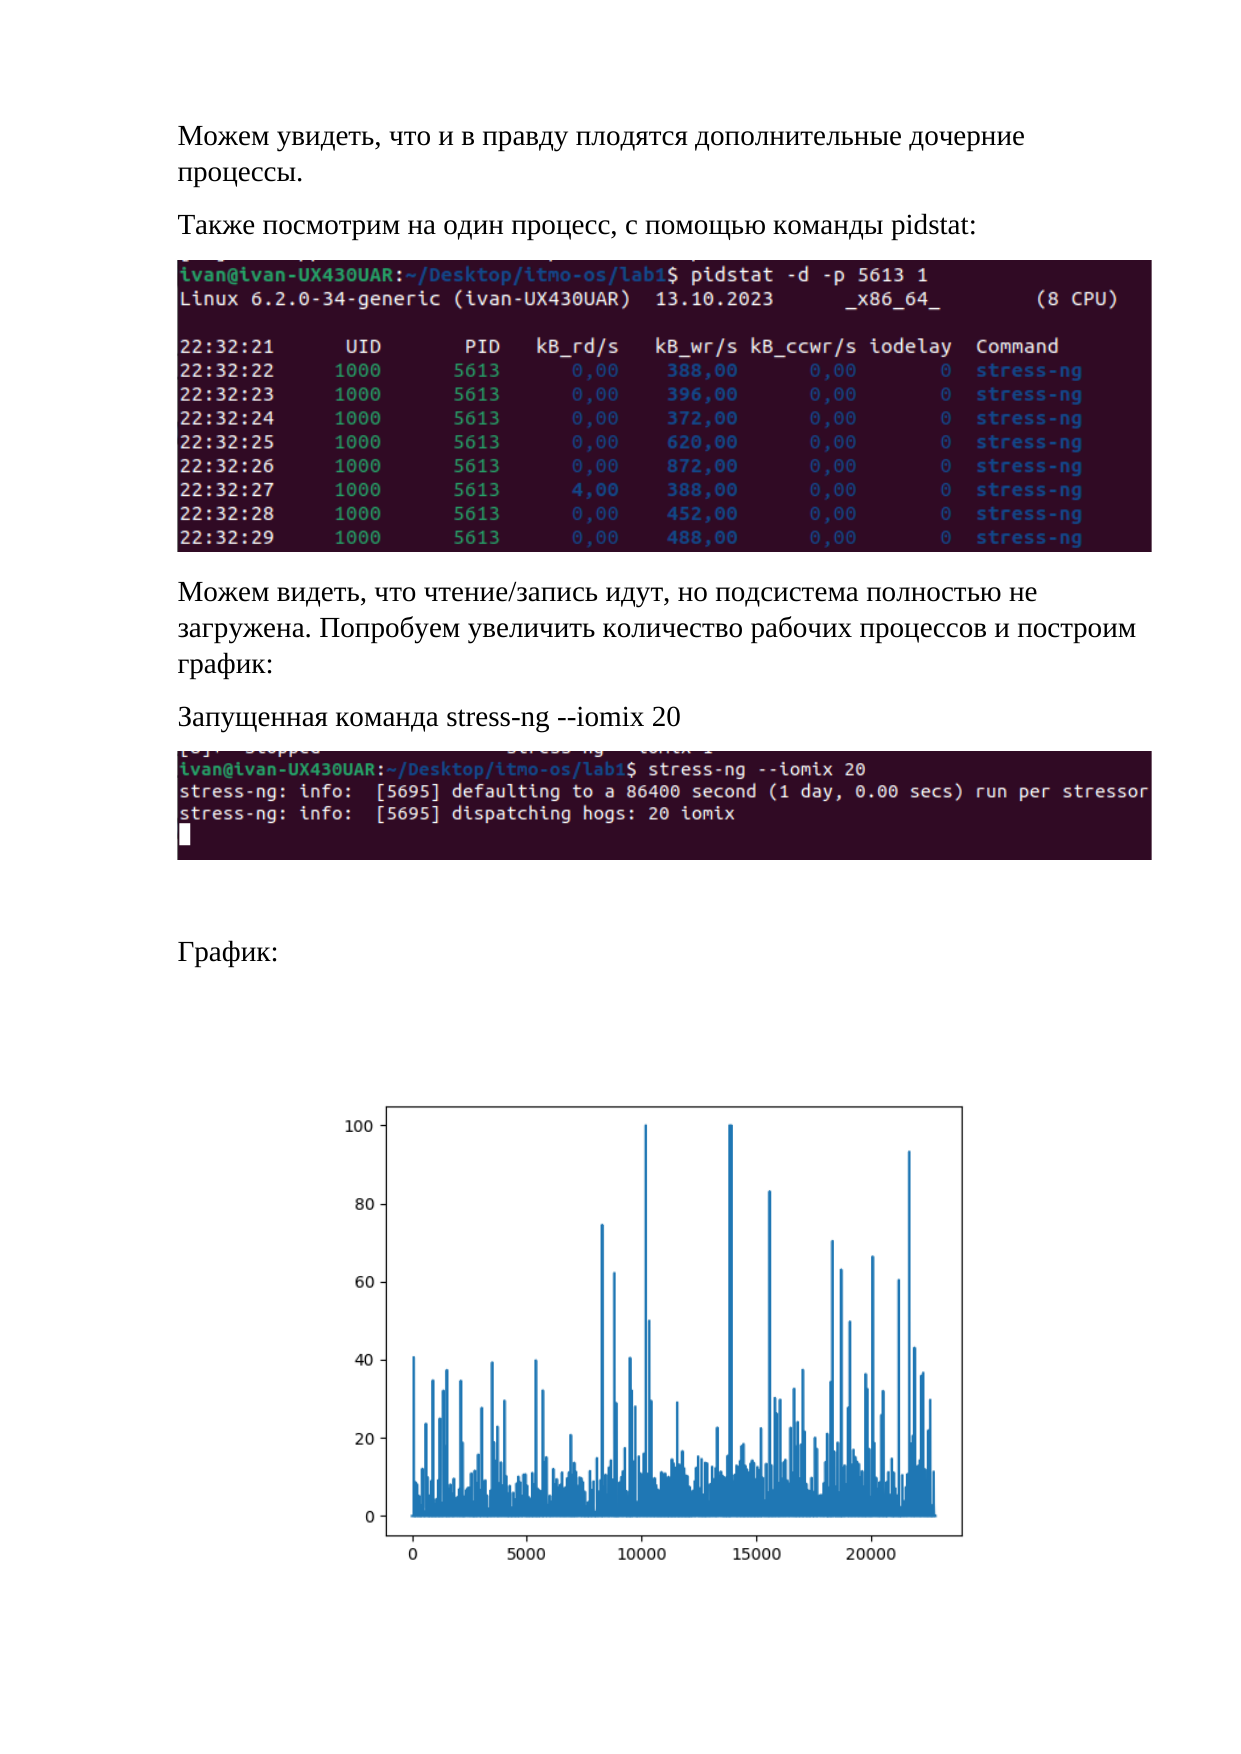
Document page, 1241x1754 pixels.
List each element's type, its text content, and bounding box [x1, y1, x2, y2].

picture [293, 1039, 1036, 1597]
text График: [177, 934, 1152, 968]
picture [177, 260, 1152, 552]
text Также посмотрим на один процесс, с помощью команды pidstat: [177, 207, 1152, 241]
text Можем видеть, что чтение/запись идут, но подсистема полностью не загружена. Попробуем увеличить количество рабочих процессов и построим график: [177, 552, 1152, 679]
text Можем увидеть, что и в правду плодятся дополнительные дочерние процессы. [177, 118, 1152, 188]
text Запущенная команда stress-ng --iomix 20 [177, 699, 1152, 732]
picture [177, 751, 1152, 860]
